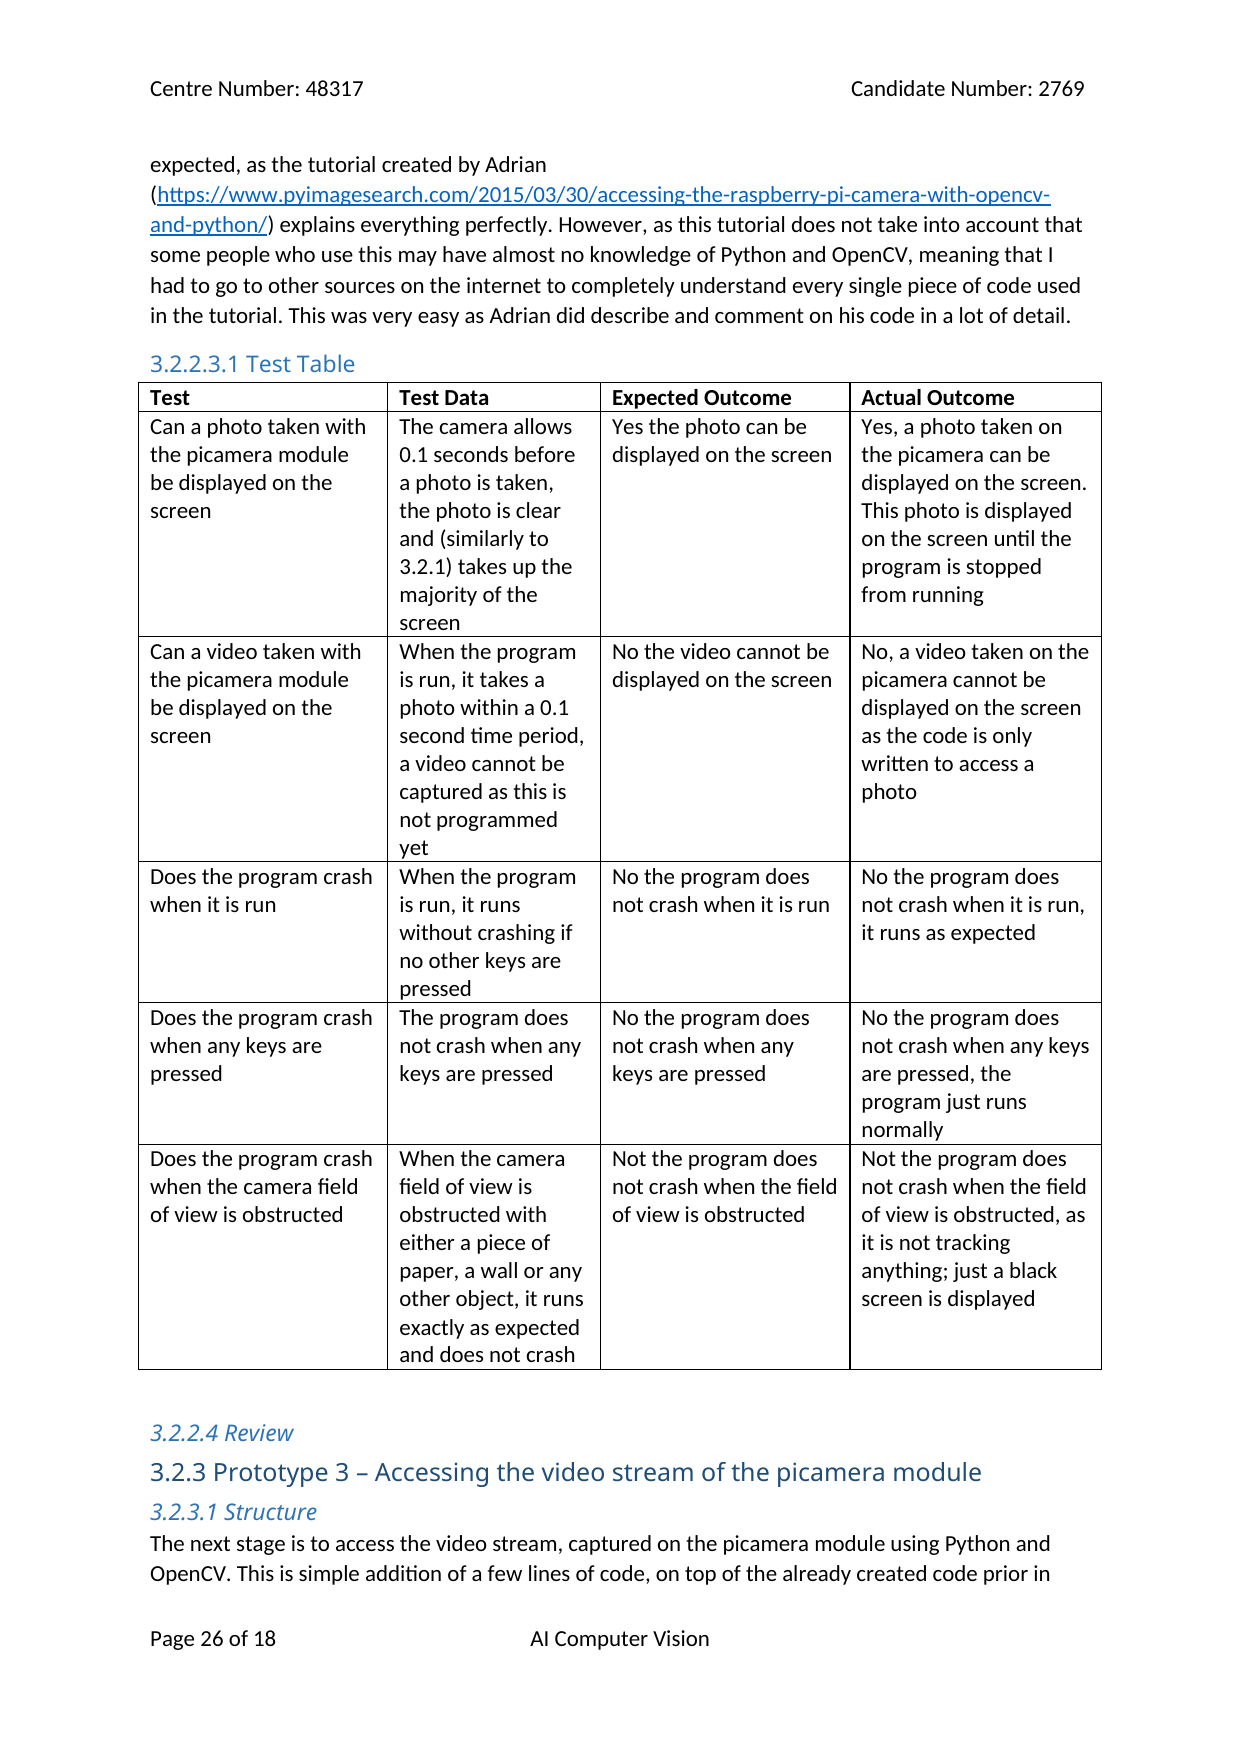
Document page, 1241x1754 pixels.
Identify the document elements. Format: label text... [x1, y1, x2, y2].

table_header Test [139, 383, 387, 411]
table_cell Yes, a photo taken on the picamera can be displayed on the screen. This photo is displayed on the screen until the program is stopped from running [851, 412, 1101, 636]
table_cell The program does not crash when any keys are pressed [388, 1003, 600, 1143]
table_header Expected Outcome [601, 383, 849, 411]
subtitle 3.2.3.1 Structure [150, 1495, 1090, 1527]
table_header Test Data [388, 383, 600, 411]
table_cell Not the program does not crash when the field of view is obstructed [601, 1145, 849, 1369]
table_cell No, a video taken on the picamera cannot be displayed on the screen as the code is only written to access a photo [851, 637, 1101, 861]
table_header Actual Outcome [851, 383, 1101, 411]
table_cell Can a photo taken with the picamera module be displayed on the screen [139, 412, 387, 636]
subtitle 3.2.2.3.1 Test Table [150, 348, 1090, 379]
table_cell Can a video taken with the picamera module be displayed on the screen [139, 637, 387, 861]
table_cell No the program does not crash when any keys are pressed [601, 1003, 849, 1143]
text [150, 1529, 1090, 1587]
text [150, 150, 1090, 329]
table_cell No the program does not crash when it is run [601, 862, 849, 1002]
table_cell Does the program crash when it is run [139, 862, 387, 1002]
table_cell The camera allows 0.1 seconds before a photo is taken, the photo is clear and (similarly to 3.2.1) takes up the majority of the screen [388, 412, 600, 636]
table_cell Yes the photo can be displayed on the screen [601, 412, 849, 636]
subtitle 3.2.2.4 Review [150, 1417, 1090, 1448]
table_cell When the program is run, it runs without crashing if no other keys are pressed [388, 862, 600, 1002]
table_cell When the program is run, it takes a photo within a 0.1 second time period, a video cannot be captured as this is not programmed yet [388, 637, 600, 861]
table_cell No the program does not crash when it is run, it runs as expected [851, 862, 1101, 1002]
table_cell No the program does not crash when any keys are pressed, the program just runs normally [851, 1003, 1101, 1143]
table_cell Does the program crash when any keys are pressed [139, 1003, 387, 1143]
table_cell Does the program crash when the camera field of view is obstructed [139, 1145, 387, 1369]
table_cell No the video cannot be displayed on the screen [601, 637, 849, 861]
table_cell When the camera field of view is obstructed with either a piece of paper, a wall or any other object, it runs exactly as expected and does not crash [388, 1145, 600, 1369]
table_cell Not the program does not crash when the field of view is obstructed, as it is not tracking anything; just a black screen is displayed [851, 1145, 1101, 1369]
subtitle 3.2.3 Prototype 3 – Accessing the video stream of the picamera module [150, 1454, 1090, 1488]
